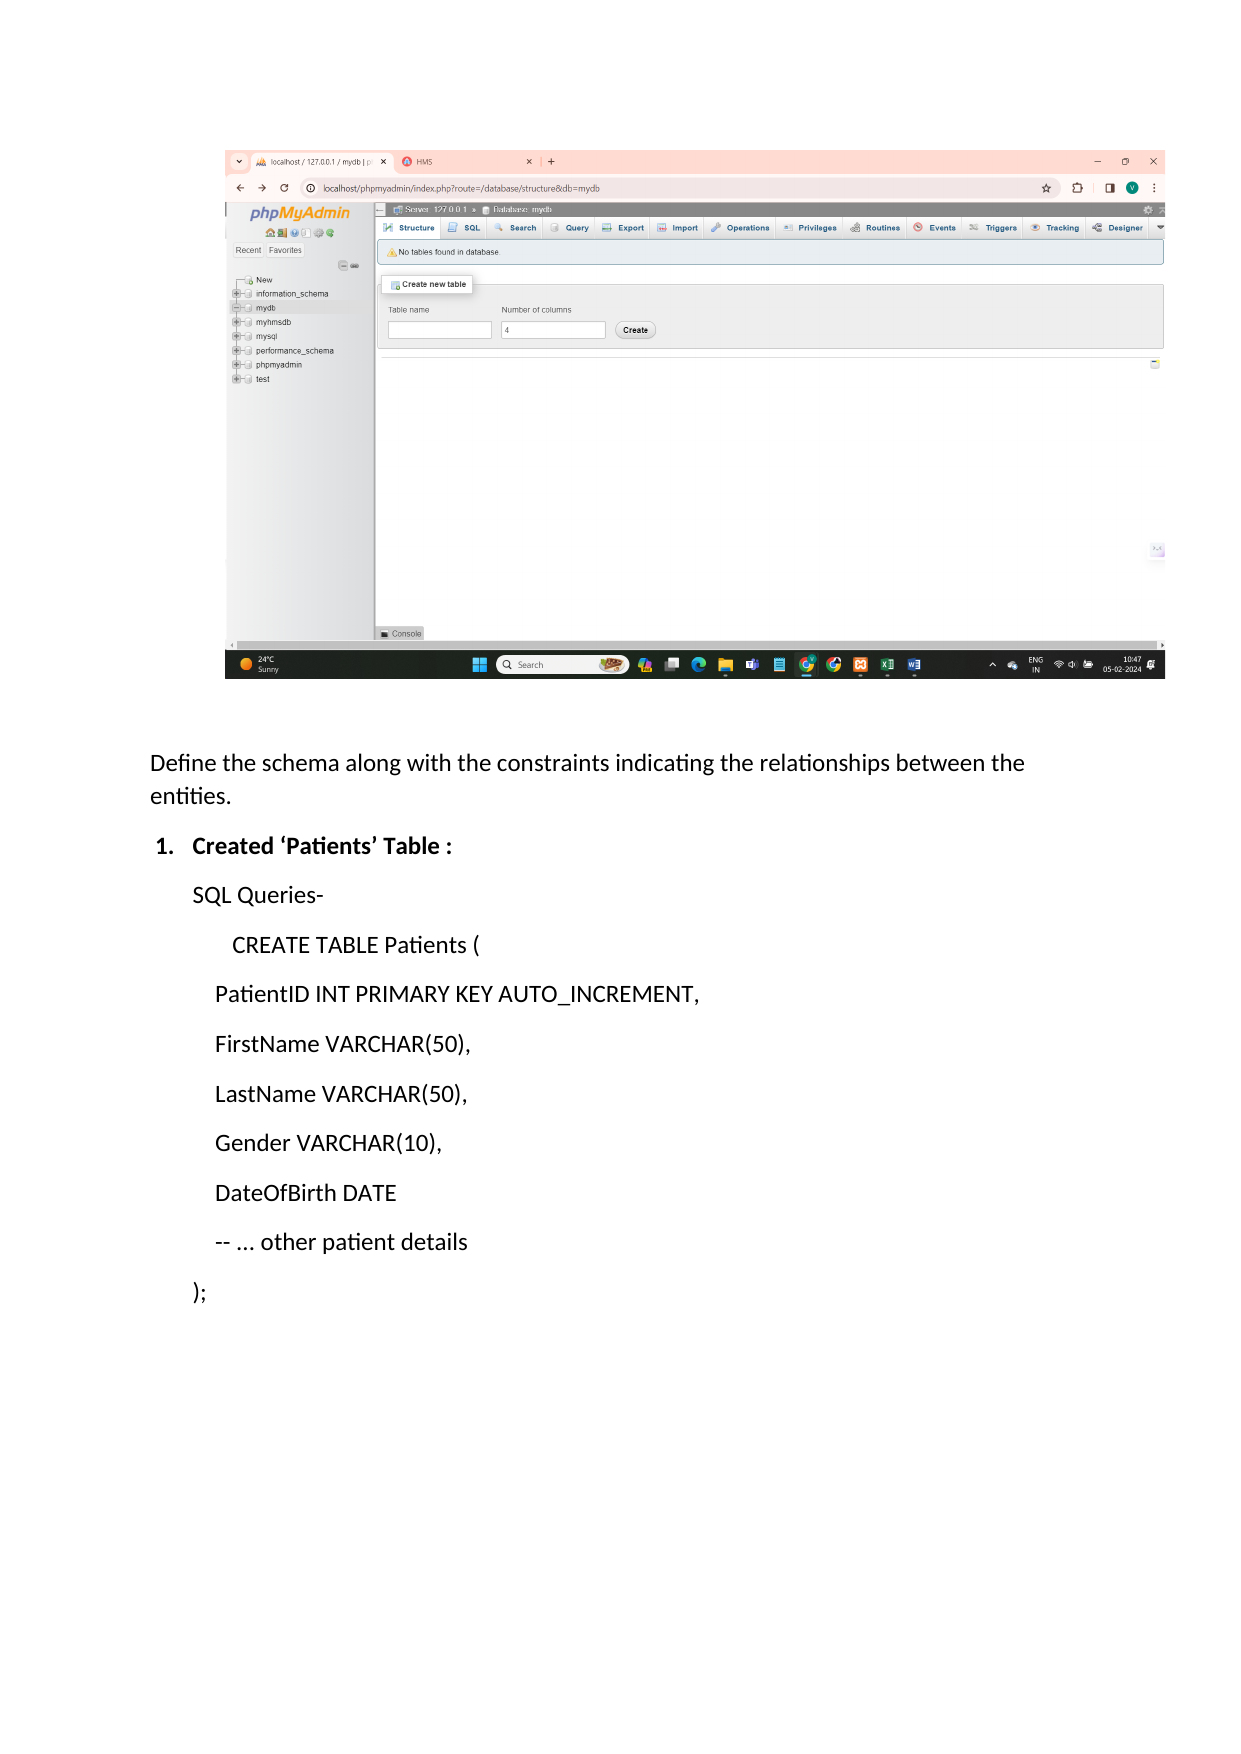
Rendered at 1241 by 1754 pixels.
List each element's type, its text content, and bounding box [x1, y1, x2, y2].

text -- ... other patient details [192, 1226, 1090, 1257]
picture [225, 150, 1166, 679]
list Created ‘Patients’ Table : [155, 830, 1090, 860]
text Gender VARCHAR(10), [192, 1127, 1090, 1158]
text LastName VARCHAR(50), [192, 1078, 1090, 1108]
text SQL Queries- [192, 879, 1090, 910]
text CREATE TABLE Patients ( [192, 929, 1090, 959]
text FirstName VARCHAR(50), [192, 1028, 1090, 1059]
text DateOfBirth DATE [192, 1177, 1090, 1207]
text PatientID INT PRIMARY KEY AUTO_INCREMENT, [192, 978, 1090, 1009]
text ); [192, 1276, 1090, 1307]
text Define the schema along with the constraints indicating the relationships between the entities. [150, 747, 1090, 811]
